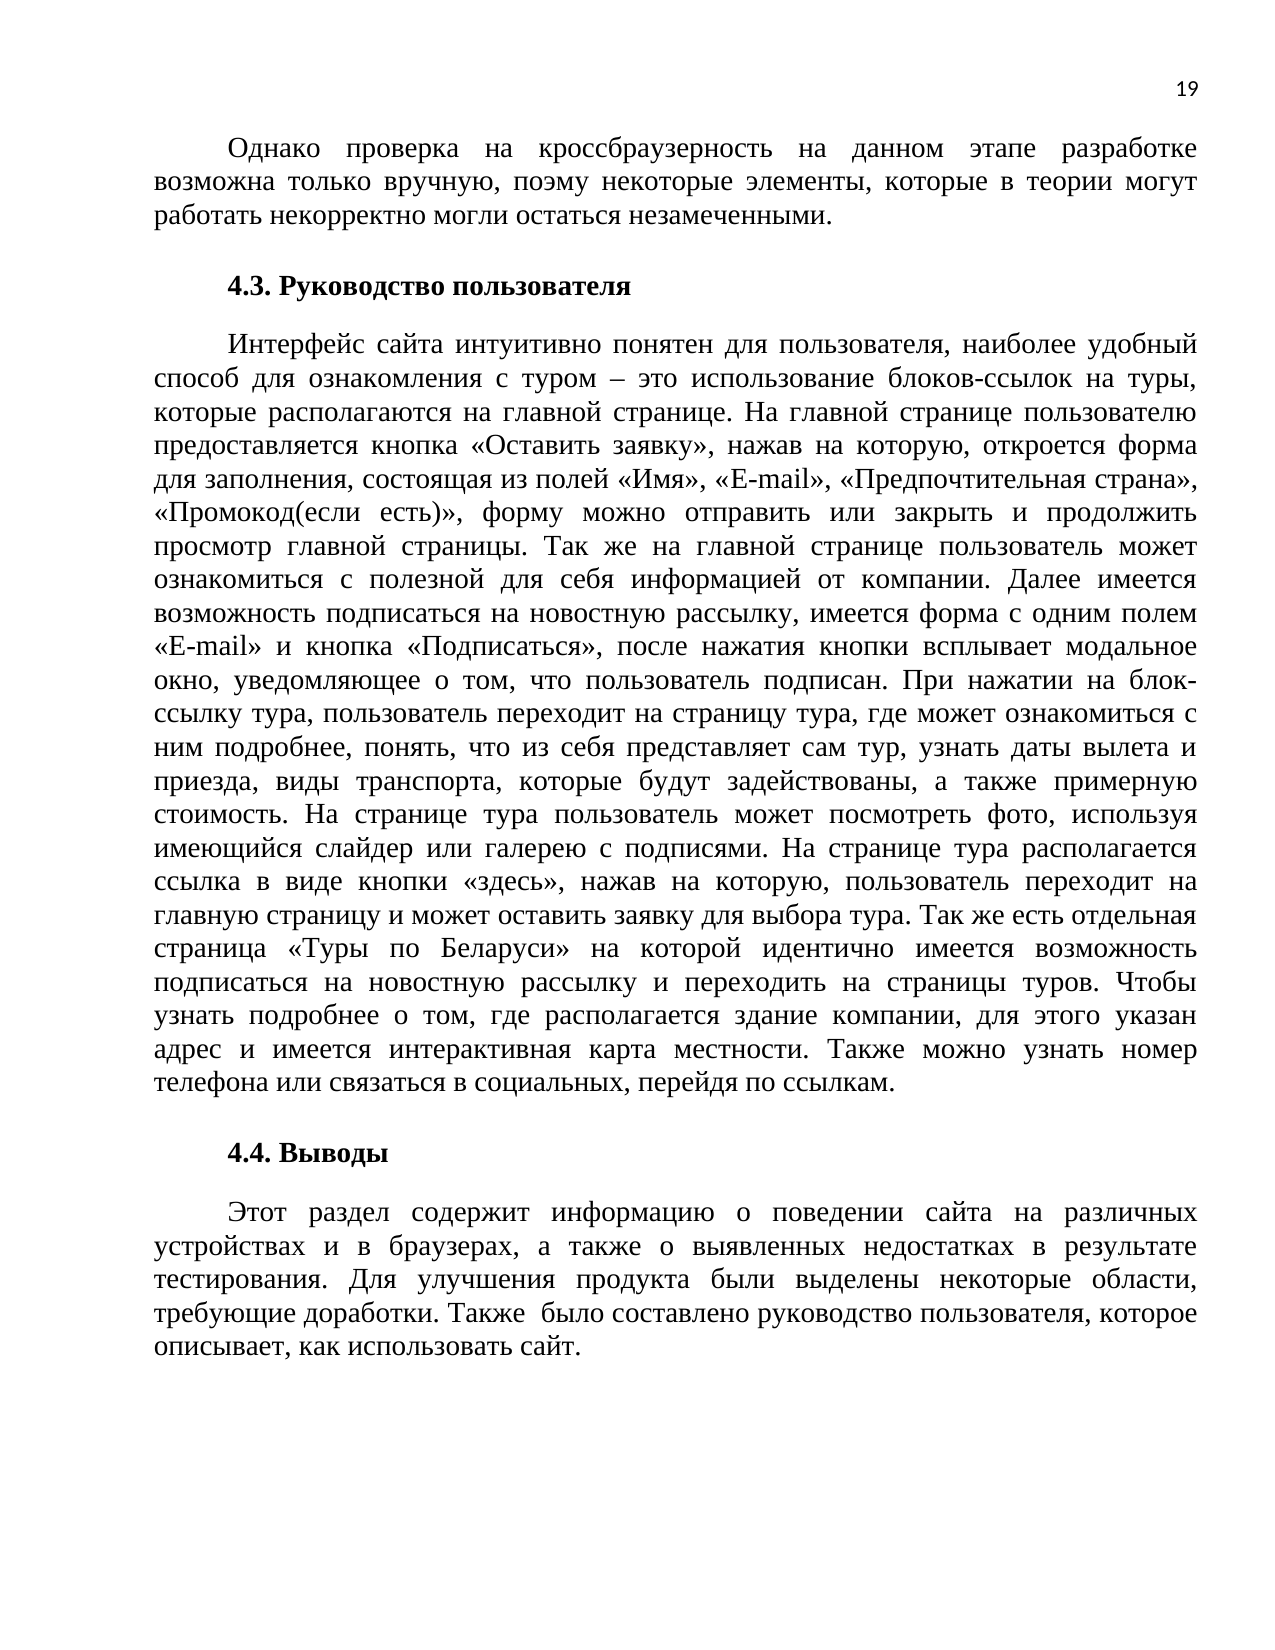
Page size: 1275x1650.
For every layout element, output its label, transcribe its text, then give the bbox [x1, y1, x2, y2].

text Однако проверка на кроссбраузерность на данном этапе разработке возможна только вручную, поэму некоторые элементы, которые в теории могут работать некорректно могли остаться незамеченными. [153, 130, 1198, 231]
text Этот раздел содержит информацию о поведении сайта на различных устройствах и в браузерах, а также о выявленных недостатках в результате тестирования. Для улучшения продукта были выделены некоторые области, требующие доработки. Также было составлено руководство пользователя, которое описывает, как использовать сайт. [153, 1194, 1198, 1362]
text Интерфейс сайта интуитивно понятен для пользователя, наиболее удобный способ для ознакомления с туром – это использование блоков-ссылок на туры, которые располагаются на главной странице. На главной странице пользователю предоставляется кнопка «Оставить заявку», нажав на которую, откроется форма для заполнения, состоящая из полей «Имя», «E-mail», «Предпочтительная страна», «Промокод(если есть)», форму можно отправить или закрыть и продолжить просмотр главной страницы. Так же на главной странице пользователь может ознакомиться с полезной для себя информацией от компании. Далее имеется возможность подписаться на новостную рассылку, имеется форма с одним полем «E-mail» и кнопка «Подписаться», после нажатия кнопки всплывает модальное окно, уведомляющее о том, что пользователь подписан. При нажатии на блок-ссылку тура, пользователь переходит на страницу тура, где может ознакомиться с ним подробнее, понять, что из себя представляет сам тур, узнать даты вылета и приезда, виды транспорта, которые будут задействованы, а также примерную стоимость. На странице тура пользователь может посмотреть фото, используя имеющийся слайдер или галерею с подписями. На странице тура располагается ссылка в виде кнопки «здесь», нажав на которую, пользователь переходит на главную страницу и может оставить заявку для выбора тура. Так же есть отдельная страница «Туры по Беларуси» на которой идентично имеется возможность подписаться на новостную рассылку и переходить на страницы туров. Чтобы узнать подробнее о том, где располагается здание компании, для этого указан адрес и имеется интерактивная карта местности. Также можно узнать номер телефона или связаться в социальных, перейдя по ссылкам. [153, 327, 1198, 1098]
text 4.4. Выводы [153, 1136, 1198, 1169]
text 4.3. Руководство пользователя [153, 268, 1198, 302]
